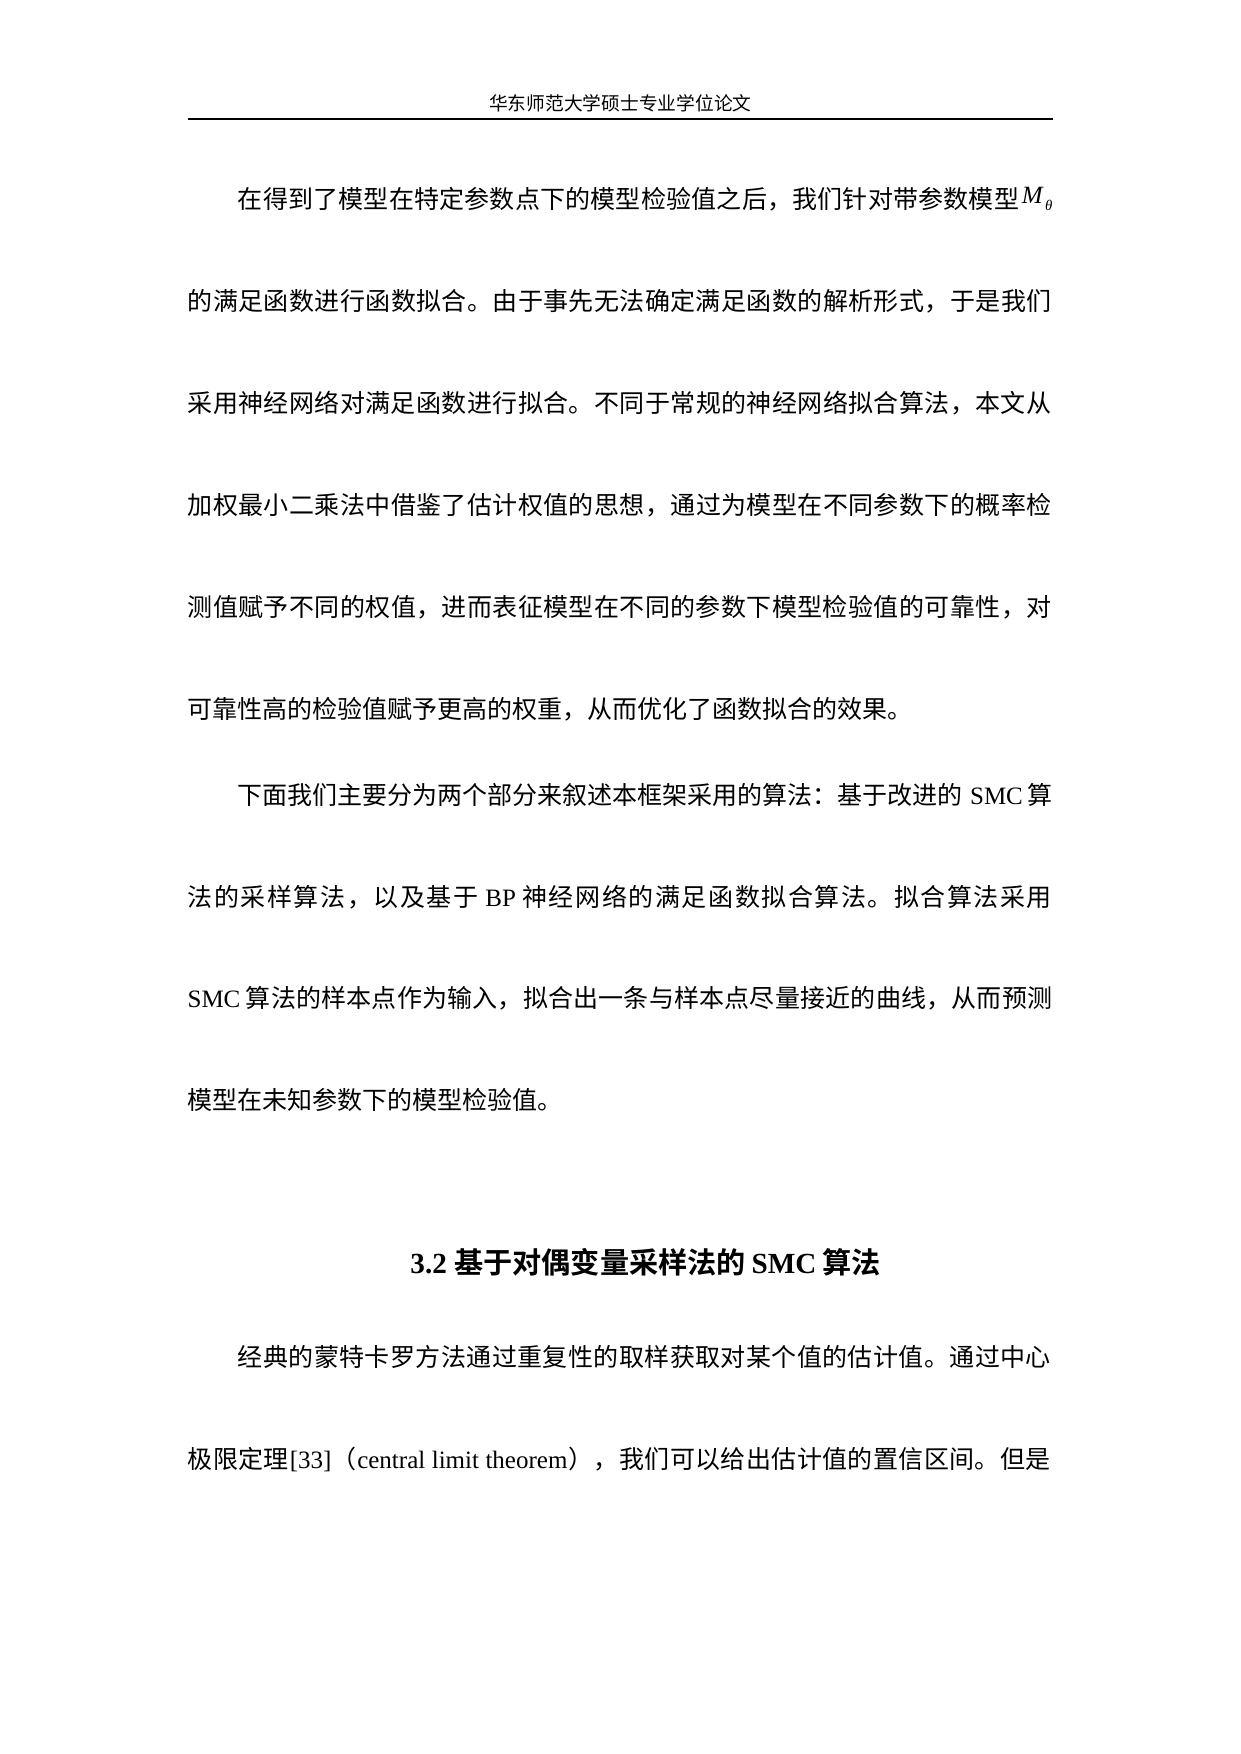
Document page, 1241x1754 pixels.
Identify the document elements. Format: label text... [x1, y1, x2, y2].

text 在得到了模型在特定参数点下的模型检验值之后，我们针对带参数模型的满足函数进行函数拟合。由于事先无法确定满足函数的解析形式，于是我们采用神经网络对满足函数进行拟合。不同于常规的神经网络拟合算法，本文从加权最小二乘法中借鉴了估计权值的思想，通过为模型在不同参数下的概率检测值赋予不同的权值，进而表征模型在不同的参数下模型检验值的可靠性，对可靠性高的检验值赋予更高的权重，从而优化了函数拟合的效果。 [187, 164, 1053, 741]
subtitle 3.2 基于对偶变量采样法的SMC算法 [187, 1226, 1053, 1294]
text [187, 1321, 1053, 1491]
text 下面我们主要分为两个部分来叙述本框架采用的算法：基于改进的SMC算法的采样算法，以及基于BP神经网络的满足函数拟合算法。拟合算法采用SMC算法的样本点作为输入，拟合出一条与样本点尽量接近的曲线，从而预测模型在未知参数下的模型检验值。 [187, 759, 1053, 1133]
